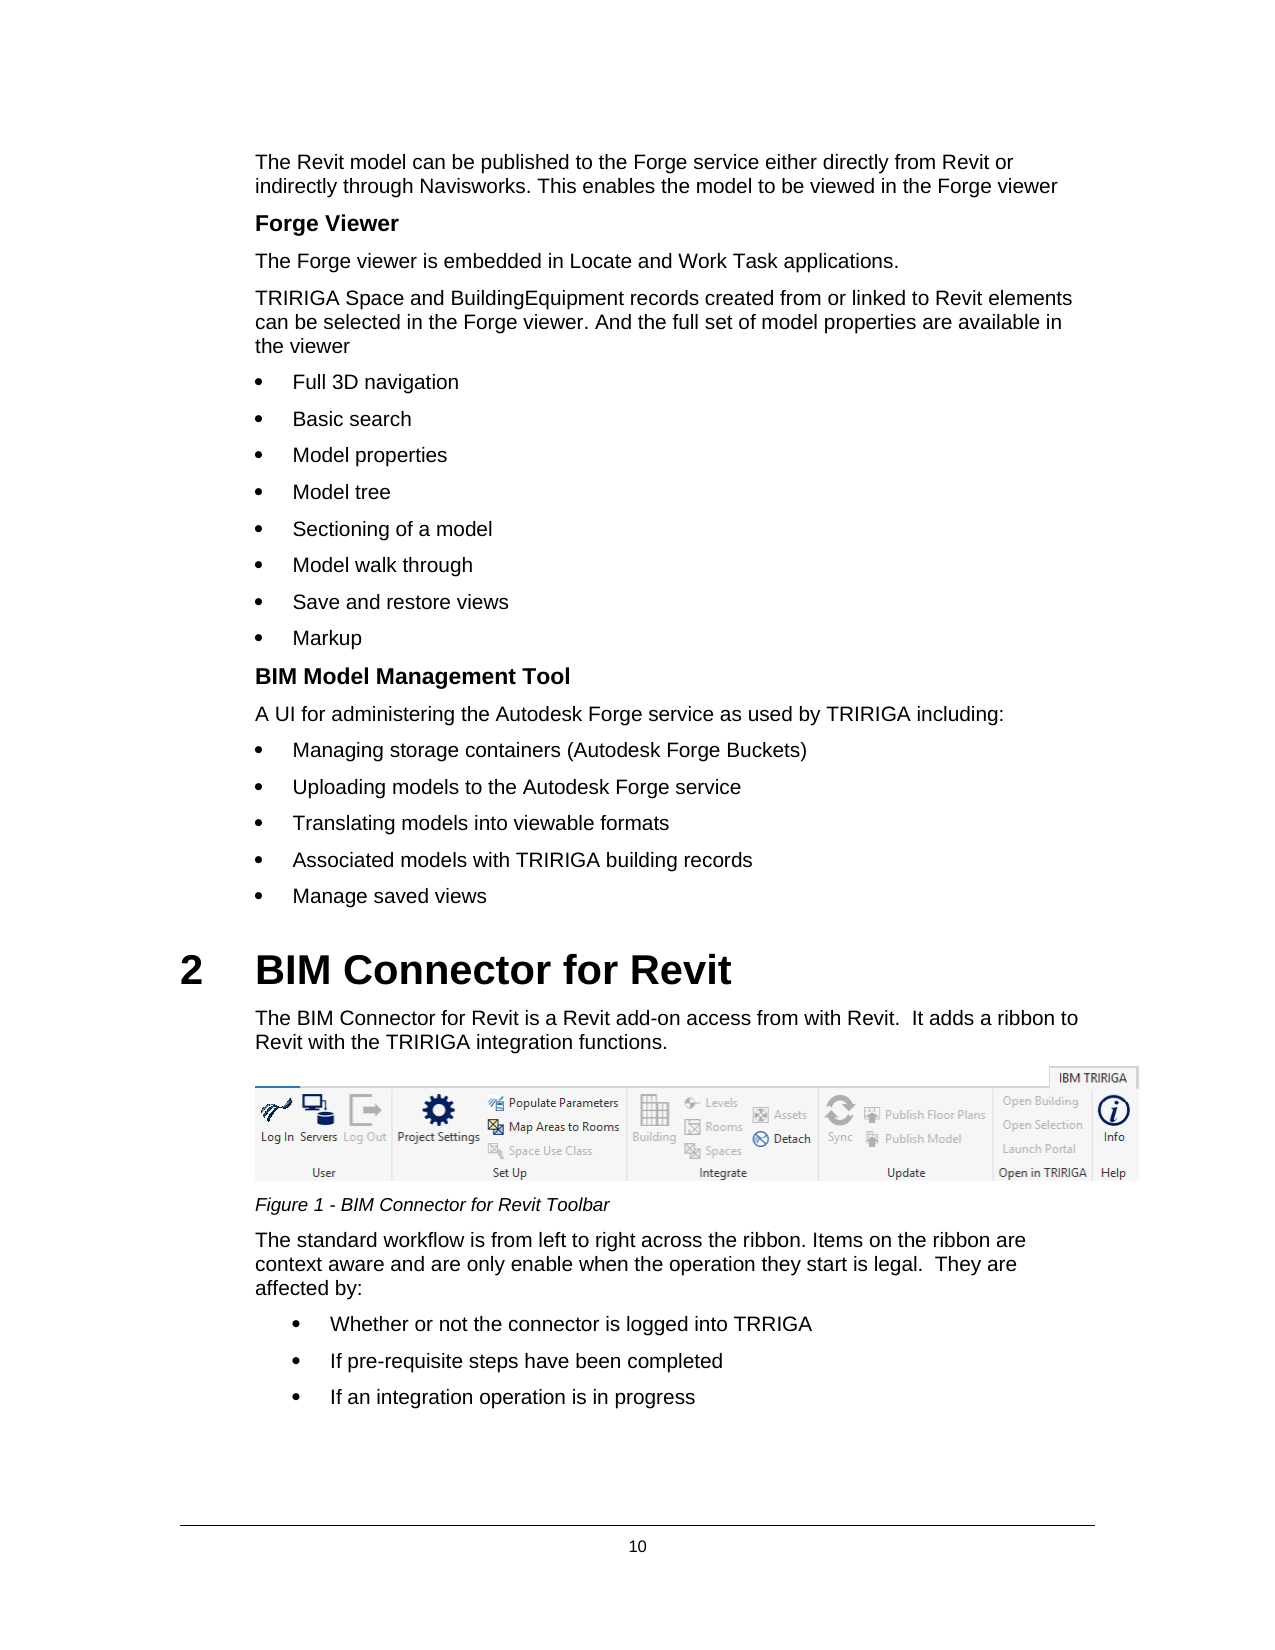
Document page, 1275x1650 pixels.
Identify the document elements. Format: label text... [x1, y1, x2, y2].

list Model tree [255, 480, 1095, 504]
list Associated models with TRIRIGA building records [255, 848, 1095, 872]
text The Forge viewer is embedded in Locate and Work Task applications. [255, 249, 1095, 273]
list Model walk through [255, 553, 1095, 577]
list Basic search [255, 407, 1095, 431]
list Full 3D navigation [255, 370, 1095, 394]
text Figure 1 - BIM Connector for Revit Toolbar [255, 1193, 1095, 1215]
list Markup [255, 626, 1095, 650]
text The standard workflow is from left to right across the ribbon. Items on the ribbon are context aware and are only enable when the operation they start is legal. They are affected by: [255, 1227, 1095, 1299]
text TRIRIGA Space and BuildingEquipment records created from or linked to Revit elements can be selected in the Forge viewer. And the full set of model properties are available in the viewer [255, 286, 1095, 358]
list Whether or not the connector is logged into TRRIGA [292, 1312, 1095, 1336]
text The Revit model can be published to the Forge service either directly from Revit or indirectly through Navisworks. This enables the model to be viewed in the Forge viewer [255, 150, 1095, 198]
list Manage saved views [255, 884, 1095, 908]
list If an integration operation is in progress [292, 1385, 1095, 1409]
text Forge Viewer [255, 210, 1095, 237]
subtitle BIM Connector for Revit [180, 946, 1095, 994]
text BIM Model Management Tool [255, 663, 1095, 689]
list Save and restore views [255, 589, 1095, 613]
list If pre-requisite steps have been completed [292, 1348, 1095, 1372]
list Uploading models to the Autodesk Forge service [255, 774, 1095, 798]
list Sectioning of a model [255, 516, 1095, 540]
list Translating models into viewable formats [255, 811, 1095, 835]
list Model properties [255, 443, 1095, 467]
list Managing storage containers (Autodesk Forge Buckets) [255, 738, 1095, 762]
text A UI for administering the Autodesk Forge service as used by TRIRIGA including: [255, 701, 1095, 725]
text The BIM Connector for Revit is a Revit add-on access from with Revit. It adds a ribbon to Revit with the TRIRIGA integration functions. [255, 1006, 1095, 1054]
